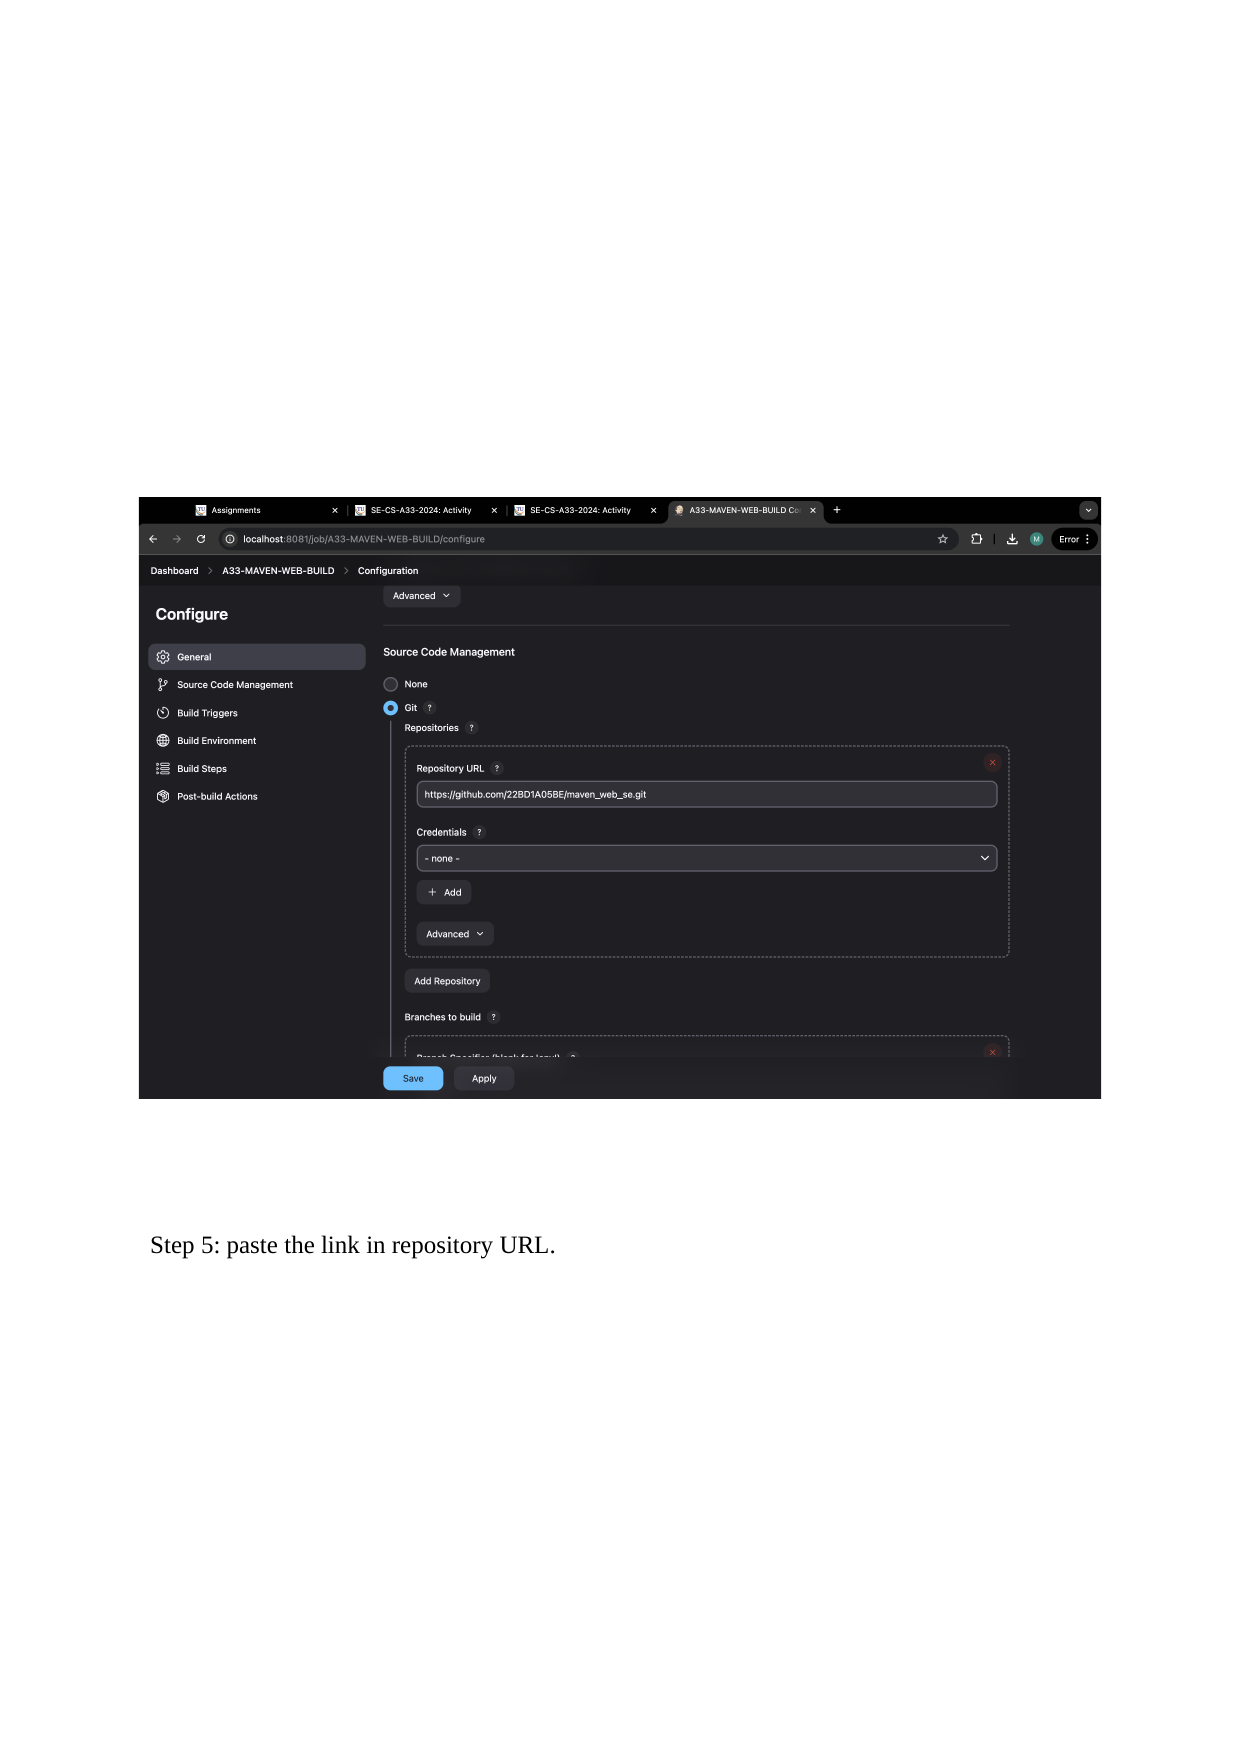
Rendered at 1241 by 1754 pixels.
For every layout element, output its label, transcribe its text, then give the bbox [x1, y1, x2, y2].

text Step 5: paste the link in repository URL. [150, 1230, 1103, 1259]
picture [138, 497, 1102, 1099]
